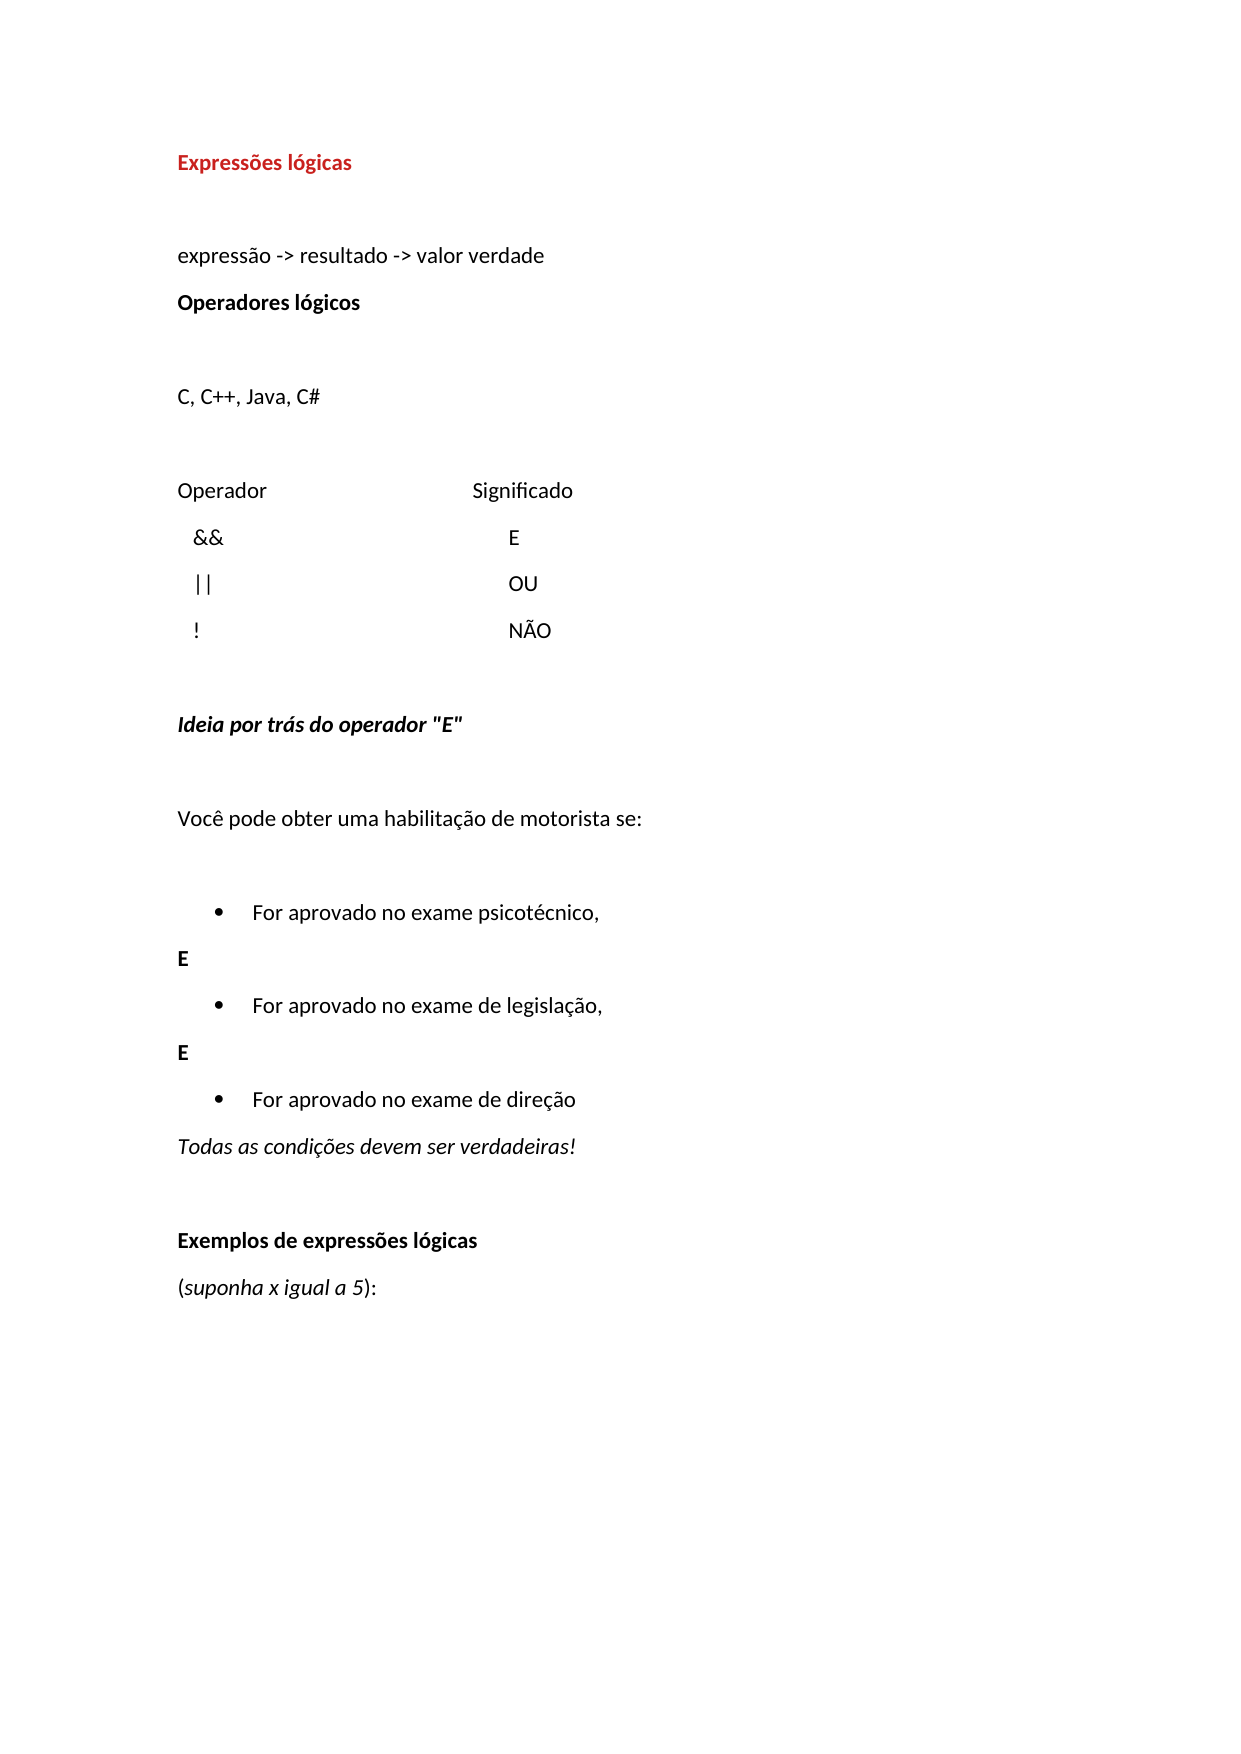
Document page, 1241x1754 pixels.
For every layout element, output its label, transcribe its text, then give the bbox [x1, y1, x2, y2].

text Operadores lógicos [177, 288, 1063, 316]
text Você pode obter uma habilitação de motorista se: [177, 804, 1063, 832]
list For aprovado no exame de legislação, [215, 991, 1063, 1019]
text Operador Significado [177, 476, 1063, 504]
text E [177, 944, 1063, 972]
text Todas as condições devem ser verdadeiras! [177, 1132, 1063, 1160]
text ! NÃO [177, 616, 1063, 644]
list For aprovado no exame psicotécnico, [215, 898, 1063, 926]
text (suponha x igual a 5): [177, 1273, 1063, 1301]
text Exemplos de expressões lógicas [177, 1226, 1063, 1254]
text Ideia por trás do operador "E" [177, 710, 1063, 738]
text Expressões lógicas [177, 148, 1063, 176]
text E [177, 1038, 1063, 1066]
text && E [177, 523, 1063, 551]
text expressão -> resultado -> valor verdade [177, 241, 1063, 269]
list For aprovado no exame de direção [215, 1085, 1063, 1113]
text || OU [177, 569, 1063, 597]
text C, C++, Java, C# [177, 382, 1063, 410]
